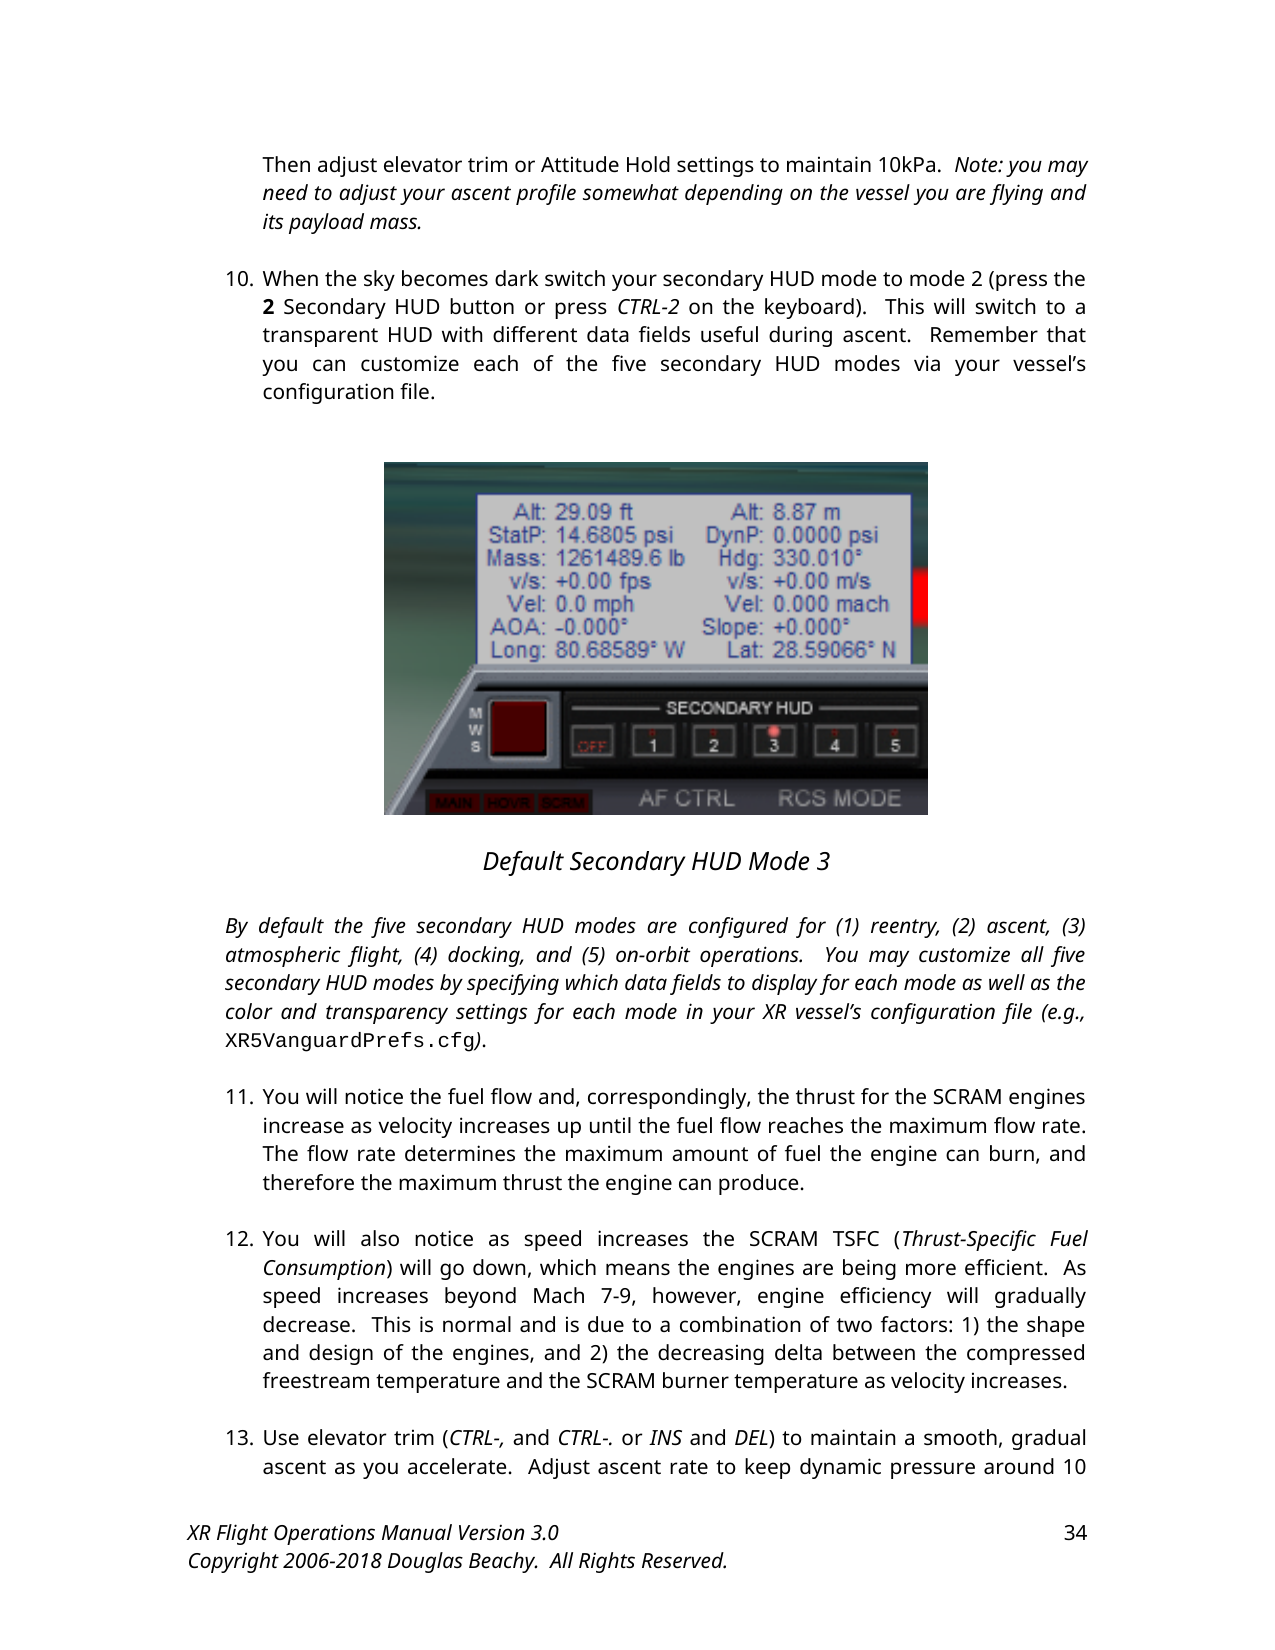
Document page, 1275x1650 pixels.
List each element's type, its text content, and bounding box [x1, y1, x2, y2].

picture [384, 462, 928, 815]
text By default the five secondary HUD modes are configured for (1) reentry, (2) ascent, (3) atmospheric flight, (4) docking, and (5) on-orbit operations. You may customize all five secondary HUD modes by specifying which data fields to display for each mode as well as the color and transparency settings for each mode in your XR vessel’s configuration file (e.g., XR5VanguardPrefs.cfg). [225, 912, 1087, 1054]
list You will notice the fuel flow and, correspondingly, the thrust for the SCRAM engines increase as velocity increases up until the fuel flow reaches the maximum flow rate. The flow rate determines the maximum amount of fuel the engine can burn, and therefore the maximum thrust the engine can produce. [225, 1082, 1087, 1196]
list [225, 150, 1087, 235]
list When the sky becomes dark switch your secondary HUD mode to mode 2 (press the 2 Secondary HUD button or press CTRL-2 on the keyboard). This will switch to a transparent HUD with different data fields useful during ascent. Remember that you can customize each of the five secondary HUD modes via your vessel’s configuration file. [225, 264, 1087, 406]
list You will also notice as speed increases the SCRAM TSFC (Thrust-Specific Fuel Consumption) will go down, which means the engines are being more efficient. As speed increases beyond Mach 7-9, however, engine efficiency will gradually decrease. This is normal and is due to a combination of two factors: 1) the shape and design of the engines, and 2) the decreasing delta between the compressed freestream temperature and the SCRAM burner temperature as velocity increases. [225, 1224, 1087, 1395]
text Default Secondary HUD Mode 3 [225, 843, 1087, 877]
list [225, 1423, 1087, 1480]
